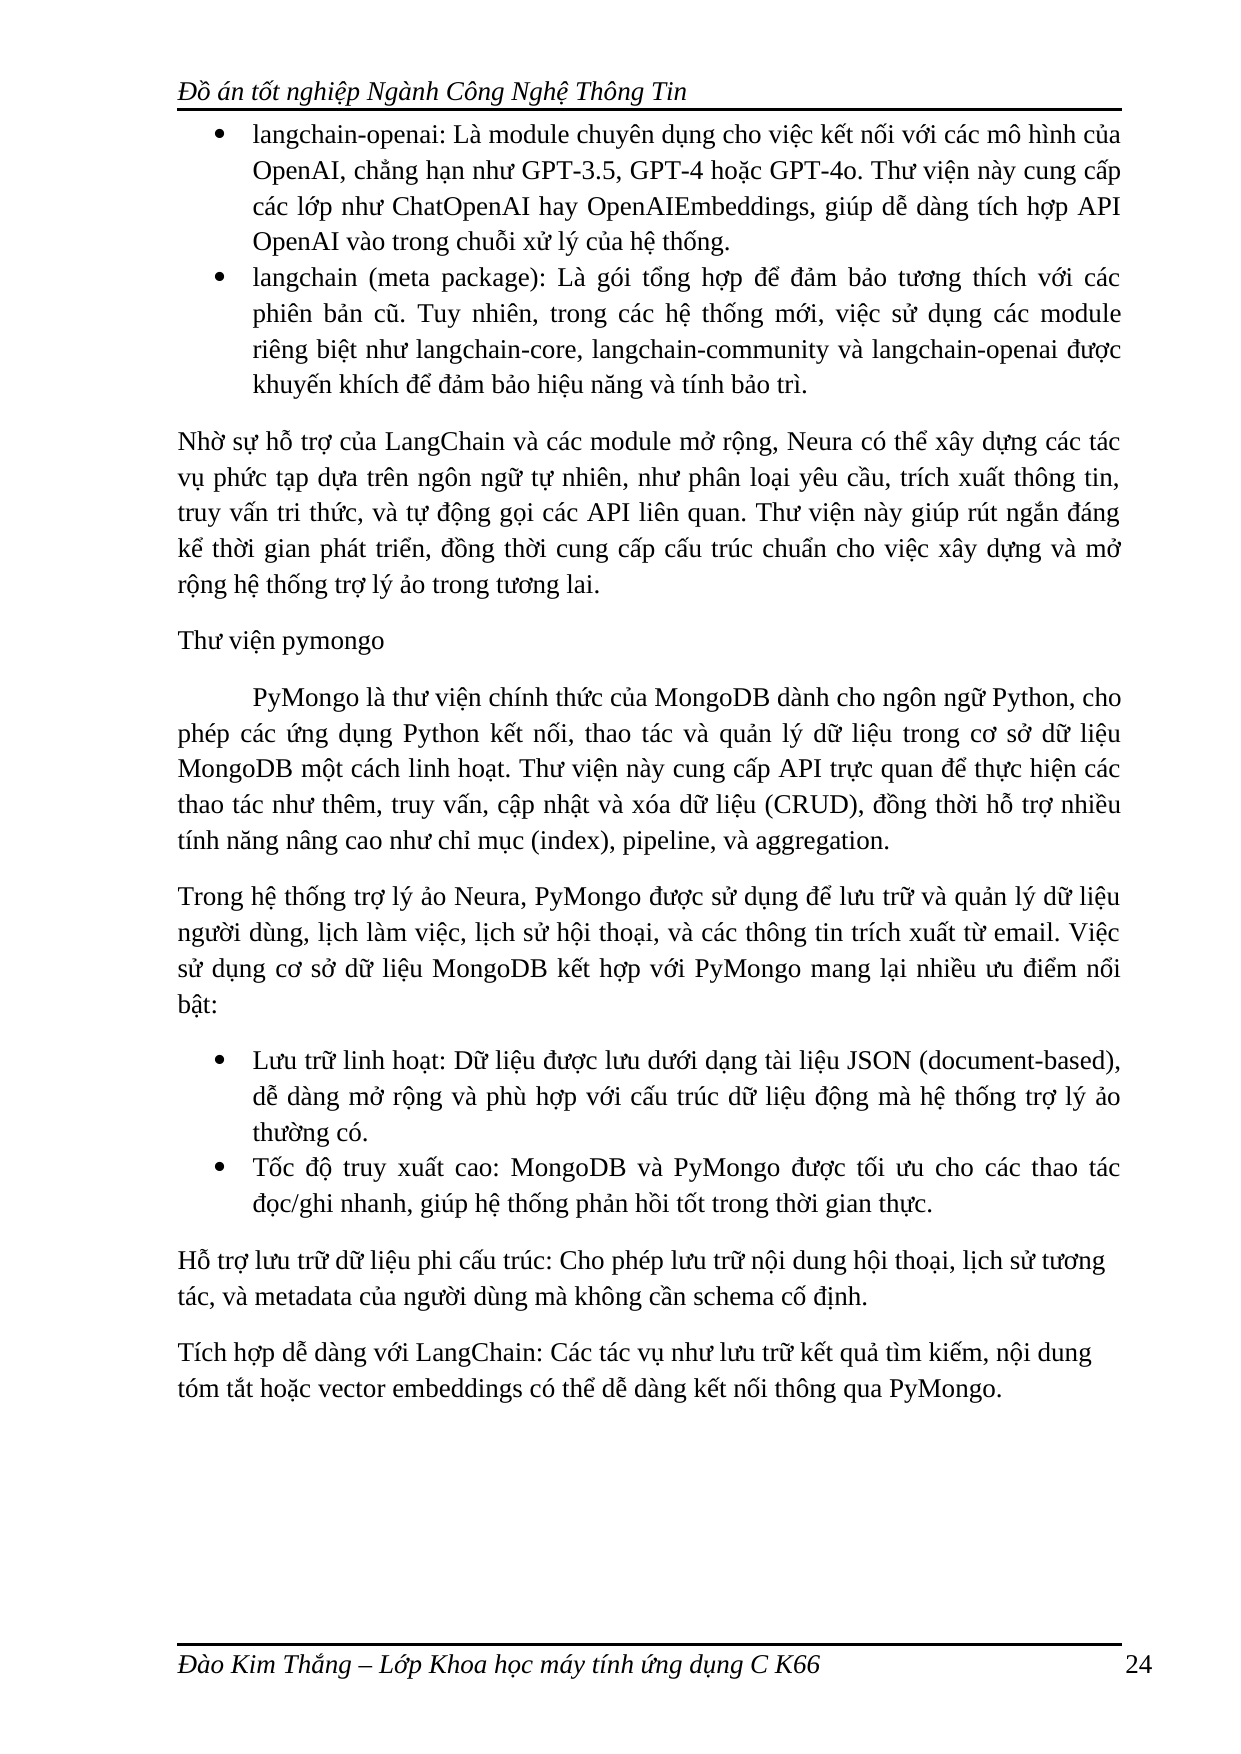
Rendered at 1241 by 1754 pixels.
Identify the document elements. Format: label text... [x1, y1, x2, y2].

list langchain-openai: Là module chuyên dụng cho việc kết nối với các mô hình của OpenAI, chẳng hạn như GPT-3.5, GPT-4 hoặc GPT-4o. Thư viện này cung cấp các lớp như ChatOpenAI hay OpenAIEmbeddings, giúp dễ dàng tích hợp API OpenAI vào trong chuỗi xử lý của hệ thống. [215, 118, 1122, 257]
list Tốc độ truy xuất cao: MongoDB và PyMongo được tối ưu cho các thao tác đọc/ghi nhanh, giúp hệ thống phản hồi tốt trong thời gian thực. [215, 1152, 1122, 1218]
text PyMongo là thư viện chính thức của MongoDB dành cho ngôn ngữ Python, cho phép các ứng dụng Python kết nối, thao tác và quản lý dữ liệu trong cơ sở dữ liệu MongoDB một cách linh hoạt. Thư viện này cung cấp API trực quan để thực hiện các thao tác như thêm, truy vấn, cập nhật và xóa dữ liệu (CRUD), đồng thời hỗ trợ nhiều tính năng nâng cao như chỉ mục (index), pipeline, và aggregation. [177, 681, 1122, 855]
text Tích hợp dễ dàng với LangChain: Các tác vụ như lưu trữ kết quả tìm kiếm, nội dung tóm tắt hoặc vector embeddings có thể dễ dàng kết nối thông qua PyMongo. [177, 1336, 1122, 1403]
text Trong hệ thống trợ lý ảo Neura, PyMongo được sử dụng để lưu trữ và quản lý dữ liệu người dùng, lịch làm việc, lịch sử hội thoại, và các thông tin trích xuất từ email. Việc sử dụng cơ sở dữ liệu MongoDB kết hợp với PyMongo mang lại nhiều ưu điểm nổi bật: [177, 881, 1122, 1019]
list Lưu trữ linh hoạt: Dữ liệu được lưu dưới dạng tài liệu JSON (document-based), dễ dàng mở rộng và phù hợp với cấu trúc dữ liệu động mà hệ thống trợ lý ảo thường có. [215, 1044, 1122, 1147]
text Hỗ trợ lưu trữ dữ liệu phi cấu trúc: Cho phép lưu trữ nội dung hội thoại, lịch sử tương tác, và metadata của người dùng mà không cần schema cố định. [177, 1244, 1122, 1311]
list langchain (meta package): Là gói tổng hợp để đảm bảo tương thích với các phiên bản cũ. Tuy nhiên, trong các hệ thống mới, việc sử dụng các module riêng biệt như langchain-core, langchain-community và langchain-openai được khuyến khích để đảm bảo hiệu năng và tính bảo trì. [215, 261, 1122, 399]
text Thư viện pymongo [177, 624, 1122, 656]
text Nhờ sự hỗ trợ của LangChain và các module mở rộng, Neura có thể xây dựng các tác vụ phức tạp dựa trên ngôn ngữ tự nhiên, như phân loại yêu cầu, trích xuất thông tin, truy vấn tri thức, và tự động gọi các API liên quan. Thư viện này giúp rút ngắn đáng kể thời gian phát triển, đồng thời cung cấp cấu trúc chuẩn cho việc xây dựng và mở rộng hệ thống trợ lý ảo trong tương lai. [177, 425, 1122, 599]
